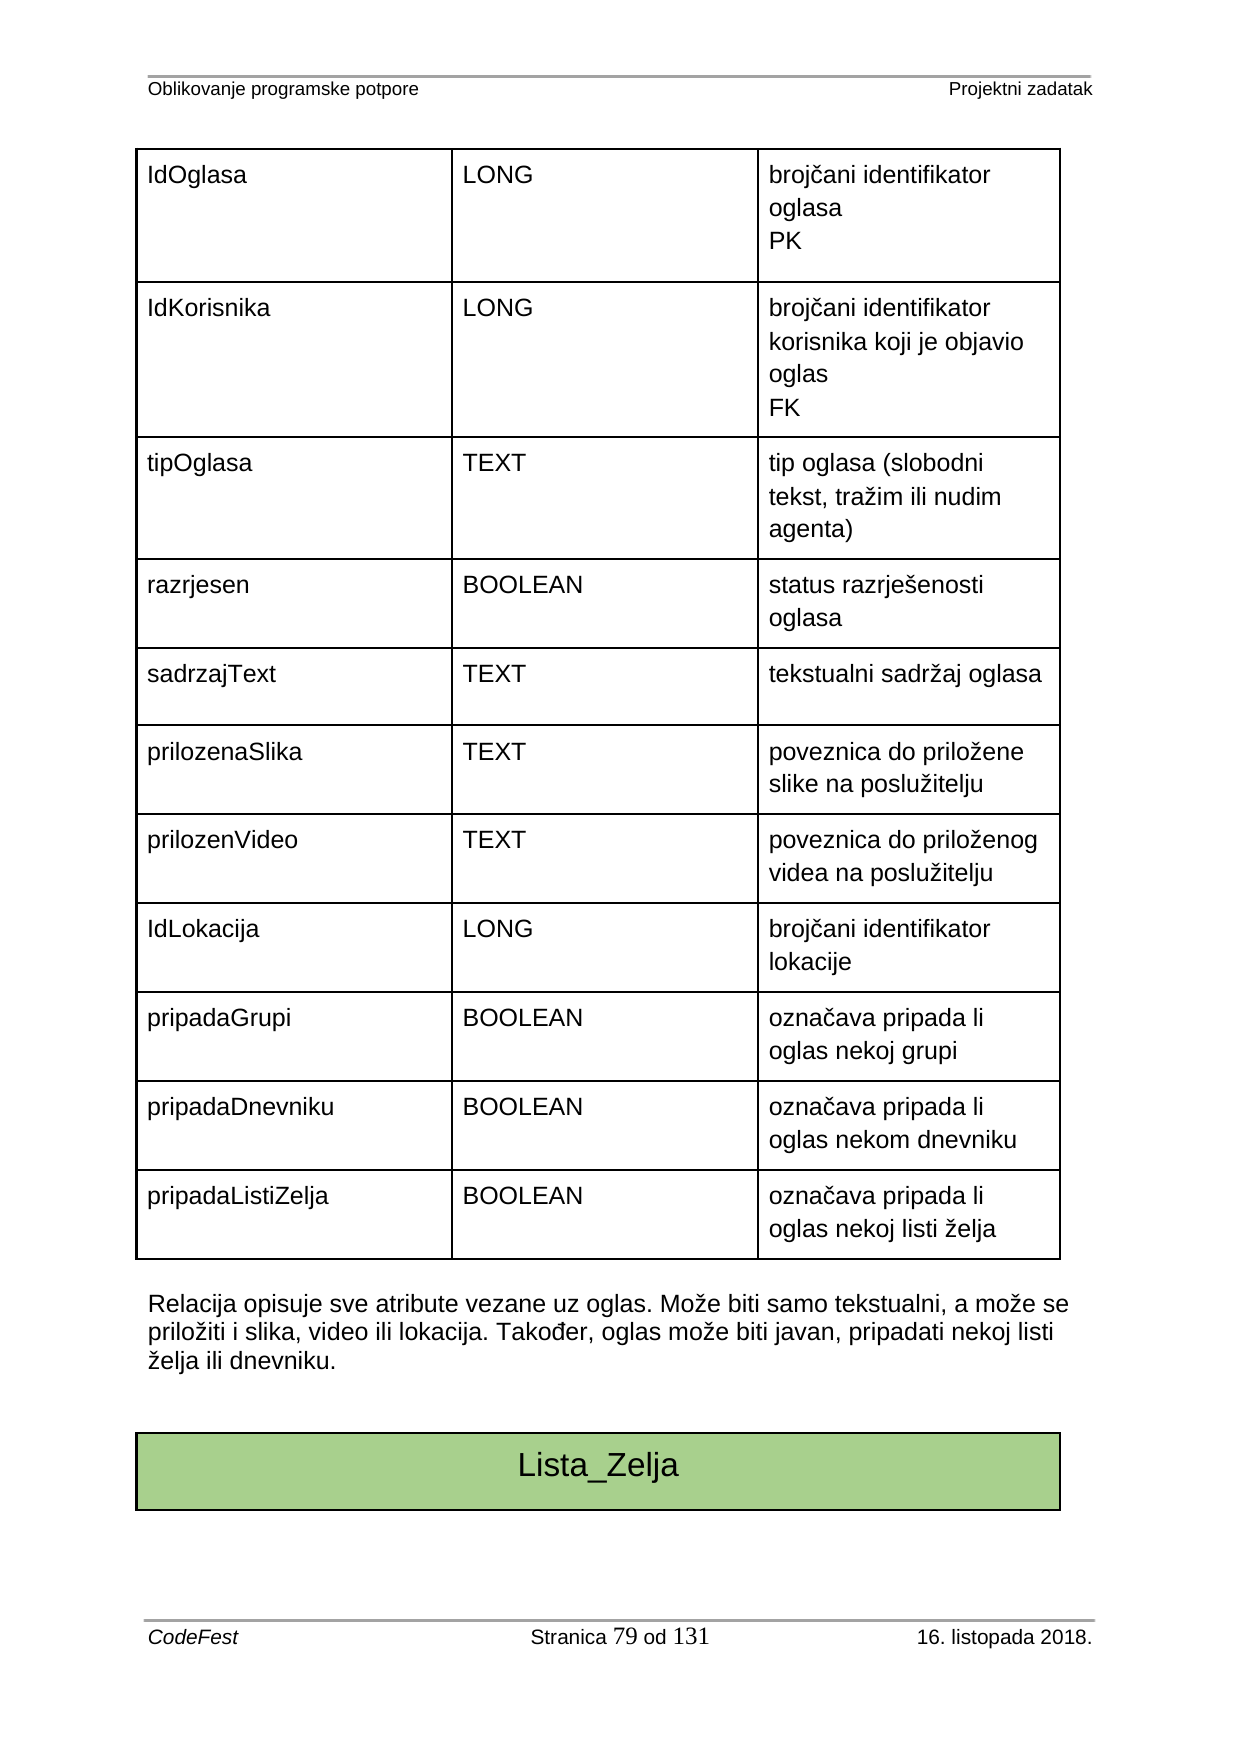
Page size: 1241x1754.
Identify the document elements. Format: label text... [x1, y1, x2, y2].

table_cell pripadaListiZelja [138, 1171, 451, 1258]
table_cell brojčani identifikator korisnika koji je objavio oglas FK [759, 283, 1059, 436]
table_cell pripadaDnevniku [138, 1082, 451, 1169]
table_cell označava pripada li oglas nekoj grupi [759, 993, 1059, 1080]
table_cell TEXT [453, 649, 757, 724]
table_cell BOOLEAN [453, 993, 757, 1080]
table_cell brojčani identifikator lokacije [759, 904, 1059, 991]
table_cell označava pripada li oglas nekom dnevniku [759, 1082, 1059, 1169]
table_cell poveznica do priloženog videa na poslužitelju [759, 815, 1059, 902]
table_cell BOOLEAN [453, 1082, 757, 1169]
table_cell BOOLEAN [453, 1171, 757, 1258]
text Relacija opisuje sve atribute vezane uz oglas. Može biti samo tekstualni, a može se priložiti i slika, video ili lokacija. Također, oglas može biti javan, pripadati nekoj listi želja ili dnevniku. [148, 1288, 1093, 1375]
table_cell sadrzajText [138, 649, 451, 724]
table_cell BOOLEAN [453, 560, 757, 647]
table_cell LONG [453, 904, 757, 991]
table_cell IdKorisnika [138, 283, 451, 436]
table_cell tip oglasa (slobodni tekst, tražim ili nudim agenta) [759, 438, 1059, 558]
table_cell tipOglasa [138, 438, 451, 558]
table_cell tekstualni sadržaj oglasa [759, 649, 1059, 724]
table_cell IdLokacija [138, 904, 451, 991]
table_cell IdOglasa [138, 150, 451, 281]
table_cell pripadaGrupi [138, 993, 451, 1080]
table_header Lista_Zelja [138, 1434, 1059, 1509]
table_cell status razrješenosti oglasa [759, 560, 1059, 647]
table_cell prilozenaSlika [138, 726, 451, 813]
table_cell poveznica do priložene slike na poslužitelju [759, 726, 1059, 813]
table_cell prilozenVideo [138, 815, 451, 902]
table_cell TEXT [453, 726, 757, 813]
table_cell LONG [453, 150, 757, 281]
table_cell označava pripada li oglas nekoj listi želja [759, 1171, 1059, 1258]
table_cell razrjesen [138, 560, 451, 647]
table_cell TEXT [453, 438, 757, 558]
table_cell TEXT [453, 815, 757, 902]
table_cell LONG [453, 283, 757, 436]
table_cell brojčani identifikator oglasa PK [759, 150, 1059, 281]
